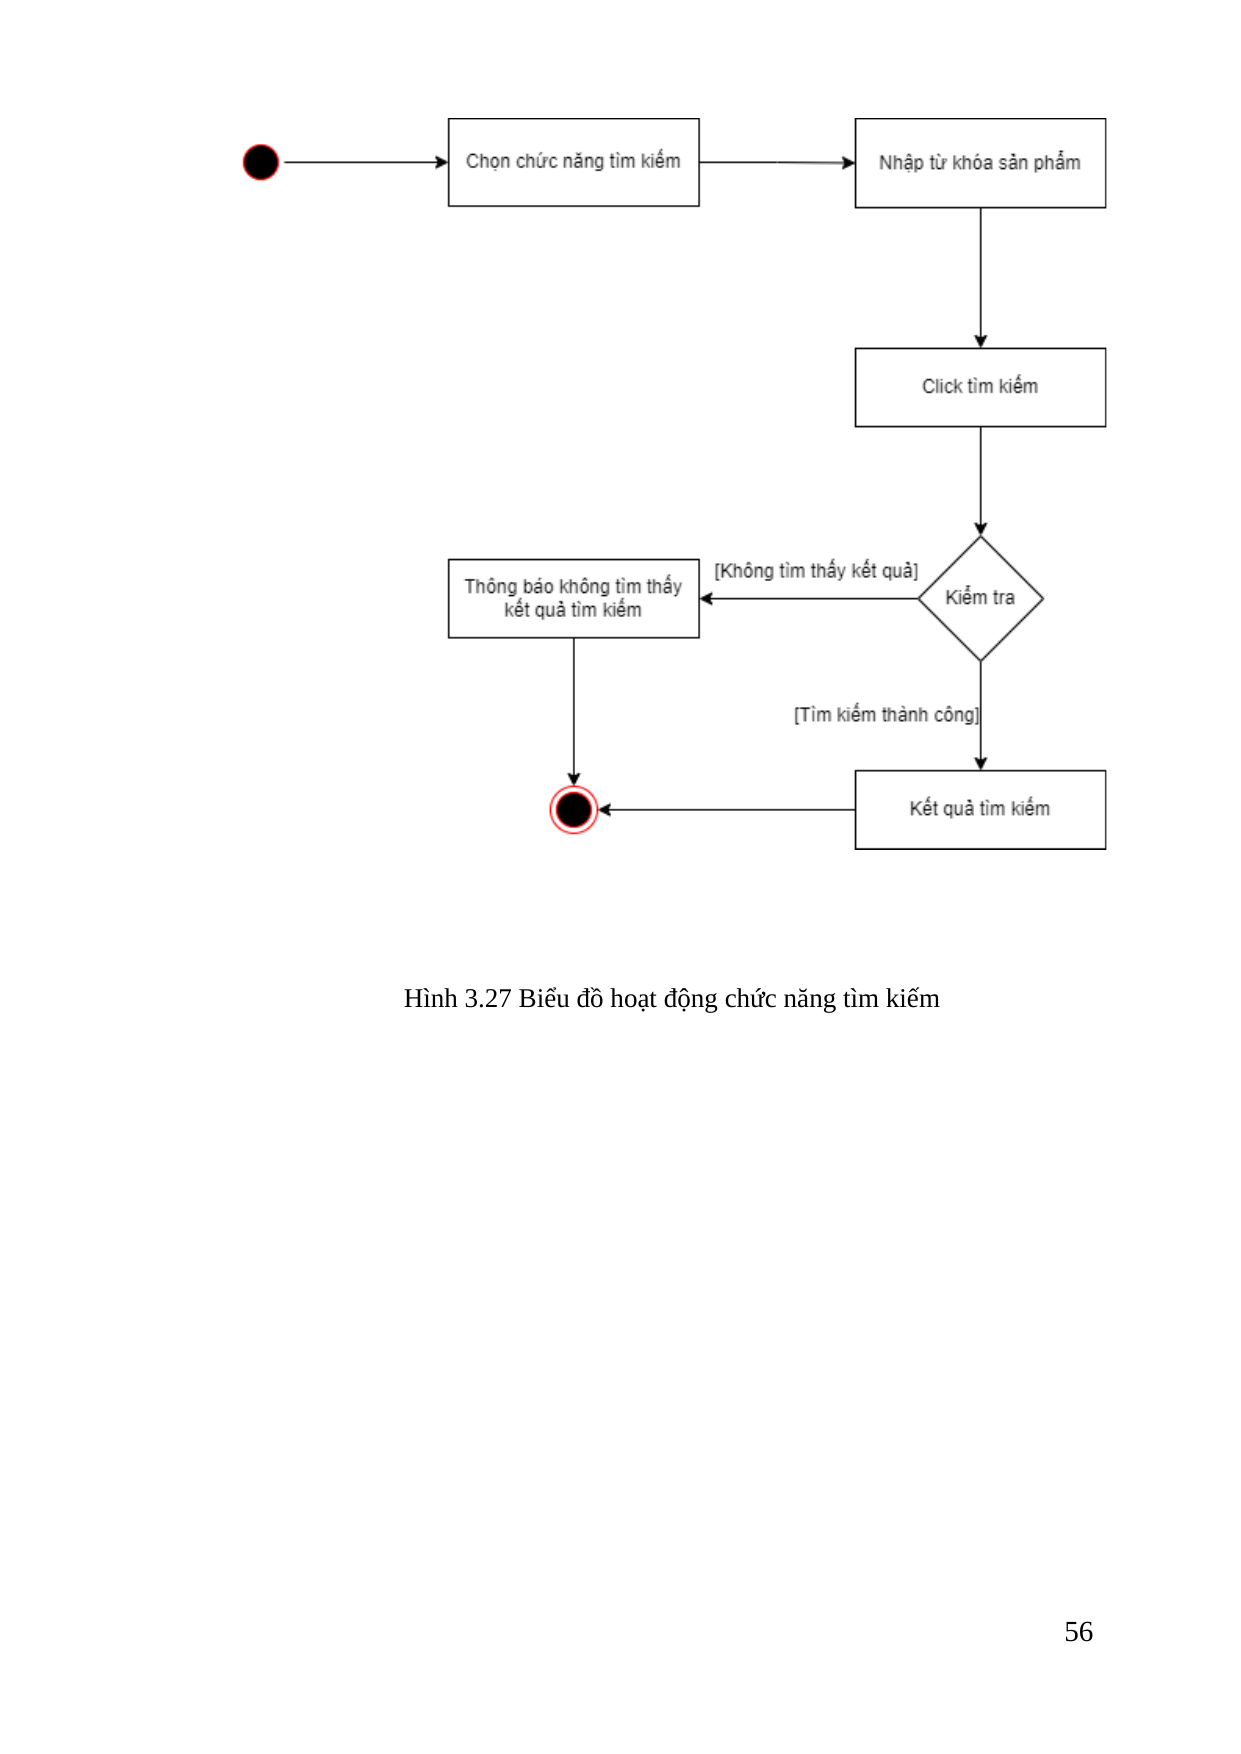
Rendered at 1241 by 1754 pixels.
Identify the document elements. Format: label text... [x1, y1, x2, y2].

text Hình 3.27 Biểu đồ hoạt động chức năng tìm kiếm [177, 982, 1122, 1013]
picture [237, 118, 1107, 850]
